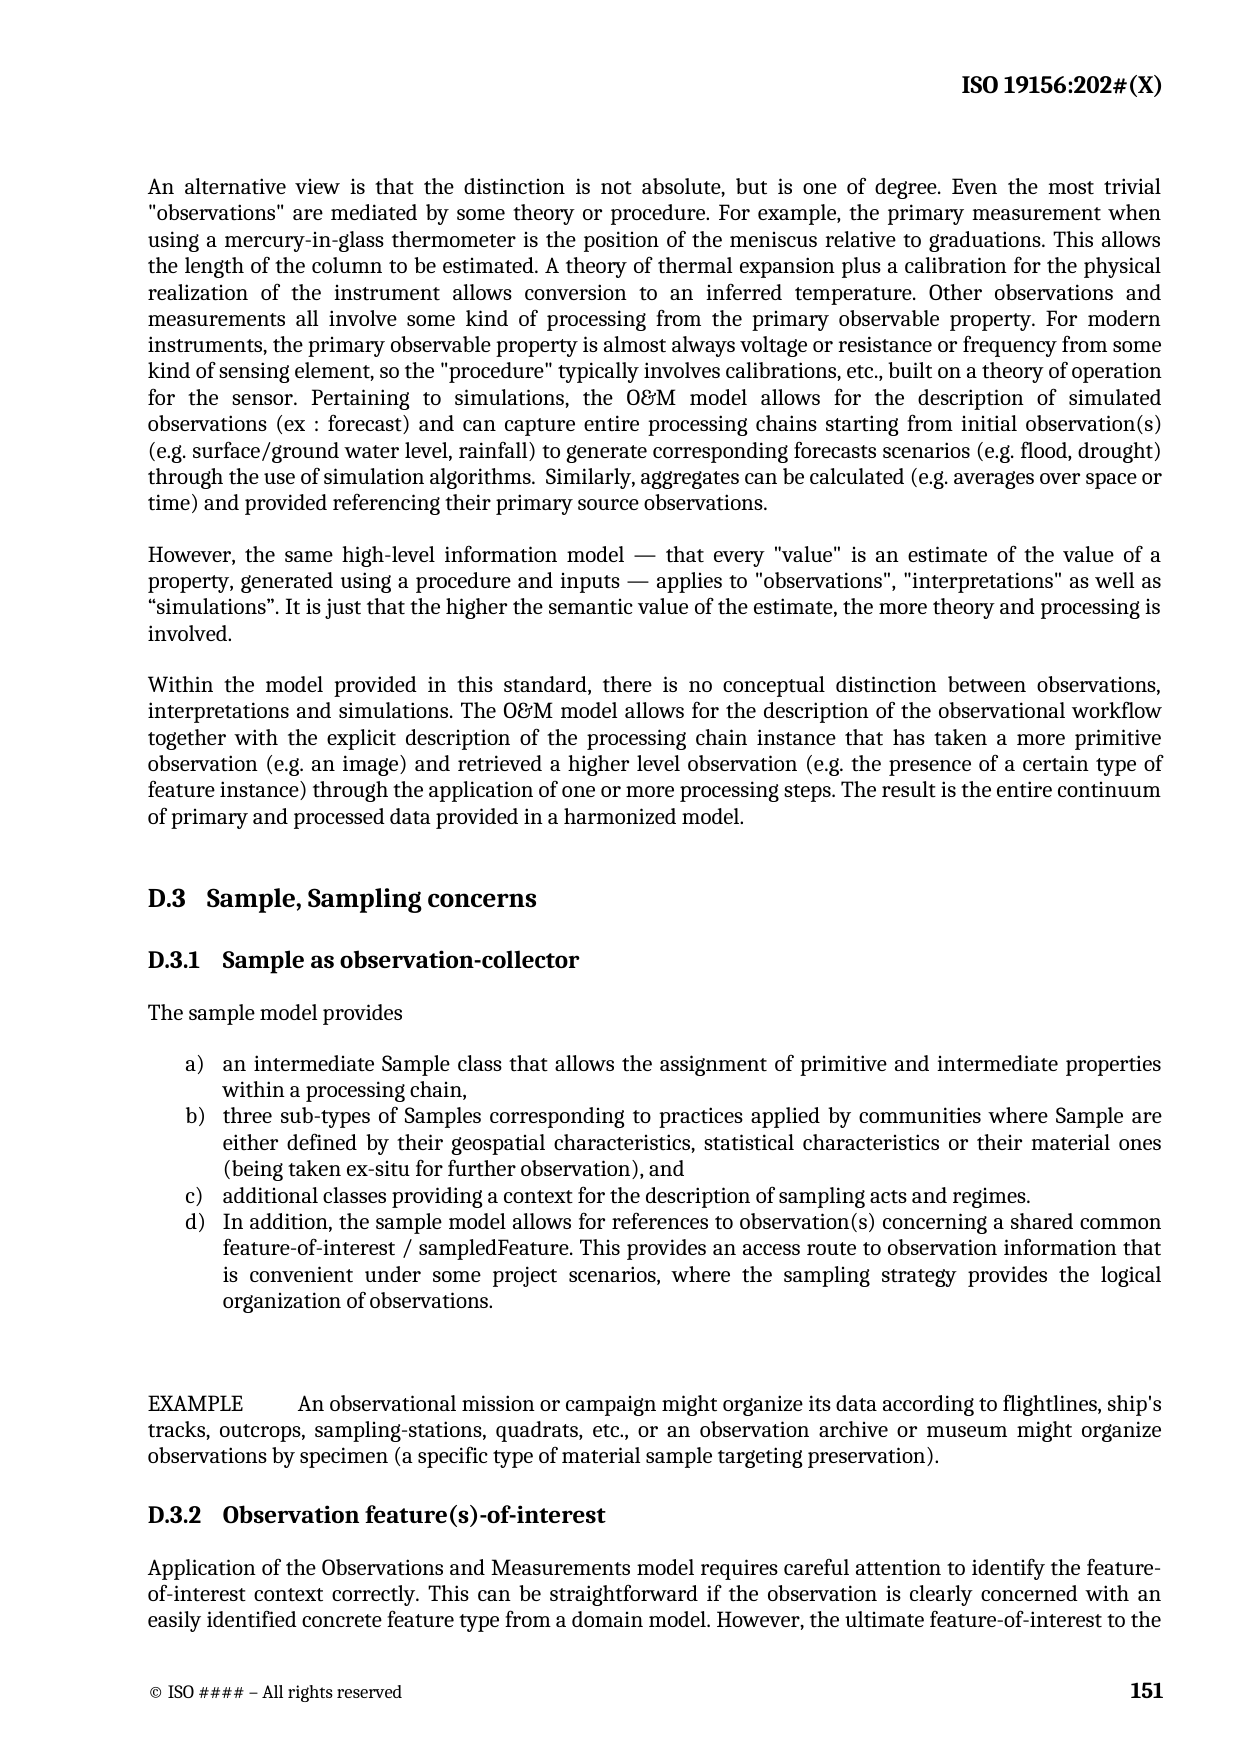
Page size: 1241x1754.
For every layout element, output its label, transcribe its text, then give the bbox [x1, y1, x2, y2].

text Within the model provided in this standard, there is no conceptual distinction between observations, interpretations and simulations. The O&M model allows for the description of the observational workflow together with the explicit description of the processing chain instance that has taken a more primitive observation (e.g. an image) and retrieved a higher level observation (e.g. the presence of a certain type of feature instance) through the application of one or more processing steps. The result is the entire continuum of primary and processed data provided in a harmonized model. [148, 672, 1163, 830]
list In addition, the sample model allows for references to observation(s) concerning a shared common feature-of-interest / sampledFeature. This provides an access route to observation information that is convenient under some project scenarios, where the sampling strategy provides the logical organization of observations. [185, 1209, 1163, 1314]
text An alternative view is that the distinction is not absolute, but is one of degree. Even the most trivial "observations" are mediated by some theory or procedure. For example, the primary measurement when using a mercury-in-glass thermometer is the position of the meniscus relative to graduations. This allows the length of the column to be estimated. A theory of thermal expansion plus a calibration for the physical realization of the instrument allows conversion to an inferred temperature. Other observations and measurements all involve some kind of processing from the primary observable property. For modern instruments, the primary observable property is almost always voltage or resistance or frequency from some kind of sensing element, so the "procedure" typically involves calibrations, etc., built on a theory of operation for the sensor. Pertaining to simulations, the O&M model allows for the description of simulated observations (ex : forecast) and can capture entire processing chains starting from initial observation(s) (e.g. surface/ground water level, rainfall) to generate corresponding forecasts scenarios (e.g. flood, drought) through the use of simulation algorithms. Similarly, aggregates can be calculated (e.g. averages over space or time) and provided referencing their primary source observations. [148, 174, 1163, 516]
text Observation feature(s)-of-interest [148, 1501, 1163, 1529]
list an intermediate Sample class that allows the assignment of primitive and intermediate properties within a processing chain, [185, 1051, 1163, 1103]
text Sample, Sampling concerns [148, 883, 1163, 914]
list additional classes providing a context for the description of sampling acts and regimes. [185, 1182, 1163, 1209]
text Sample as observation-collector [148, 946, 1163, 974]
text EXAMPLE An observational mission or campaign might organize its data according to flightlines, ship's tracks, outcrops, sampling-stations, quadrats, etc., or an observation archive or museum might organize observations by specimen (a specific type of material sample targeting preservation). [148, 1391, 1163, 1469]
text However, the same high-level information model — that every "value" is an estimate of the value of a property, generated using a procedure and inputs — applies to "observations", "interpretations" as well as “simulations”. It is just that the higher the semantic value of the estimate, the more theory and processing is involved. [148, 541, 1163, 647]
list three sub-types of Samples corresponding to practices applied by communities where Sample are either defined by their geospatial characteristics, statistical characteristics or their material ones (being taken ex-situ for further observation), and [185, 1103, 1163, 1182]
text The sample model provides [148, 999, 1163, 1026]
